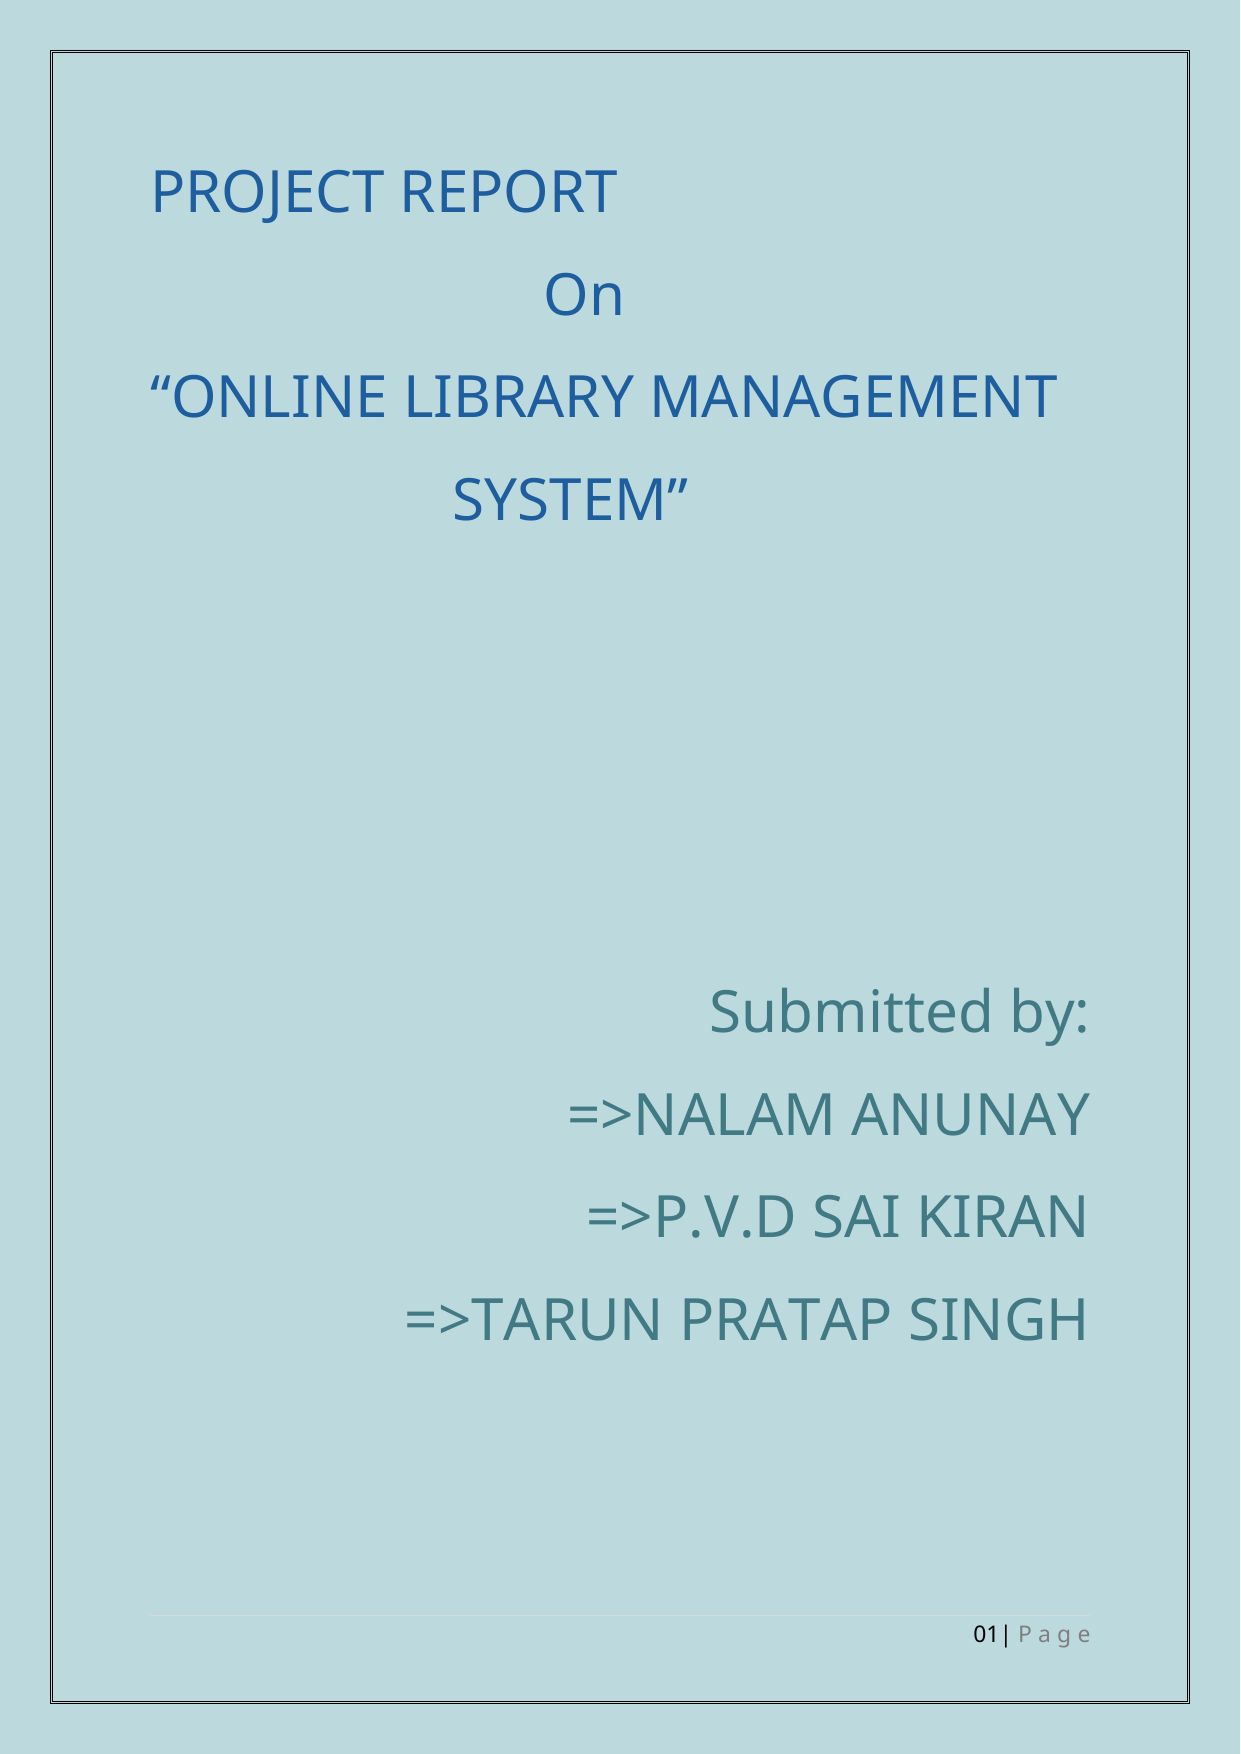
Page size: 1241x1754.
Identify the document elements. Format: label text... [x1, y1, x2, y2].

text Submitted by: [150, 970, 1090, 1049]
text =>TARUN PRATAP SINGH [150, 1277, 1090, 1357]
text =>P.V.D SAI KIRAN [150, 1175, 1090, 1254]
text On [150, 252, 1090, 332]
text SYSTEM” [150, 457, 1090, 537]
text =>NALAM ANUNAY [150, 1072, 1090, 1152]
text PROJECT REPORT [150, 150, 1090, 229]
text “ONLINE LIBRARY MANAGEMENT [150, 355, 1090, 434]
